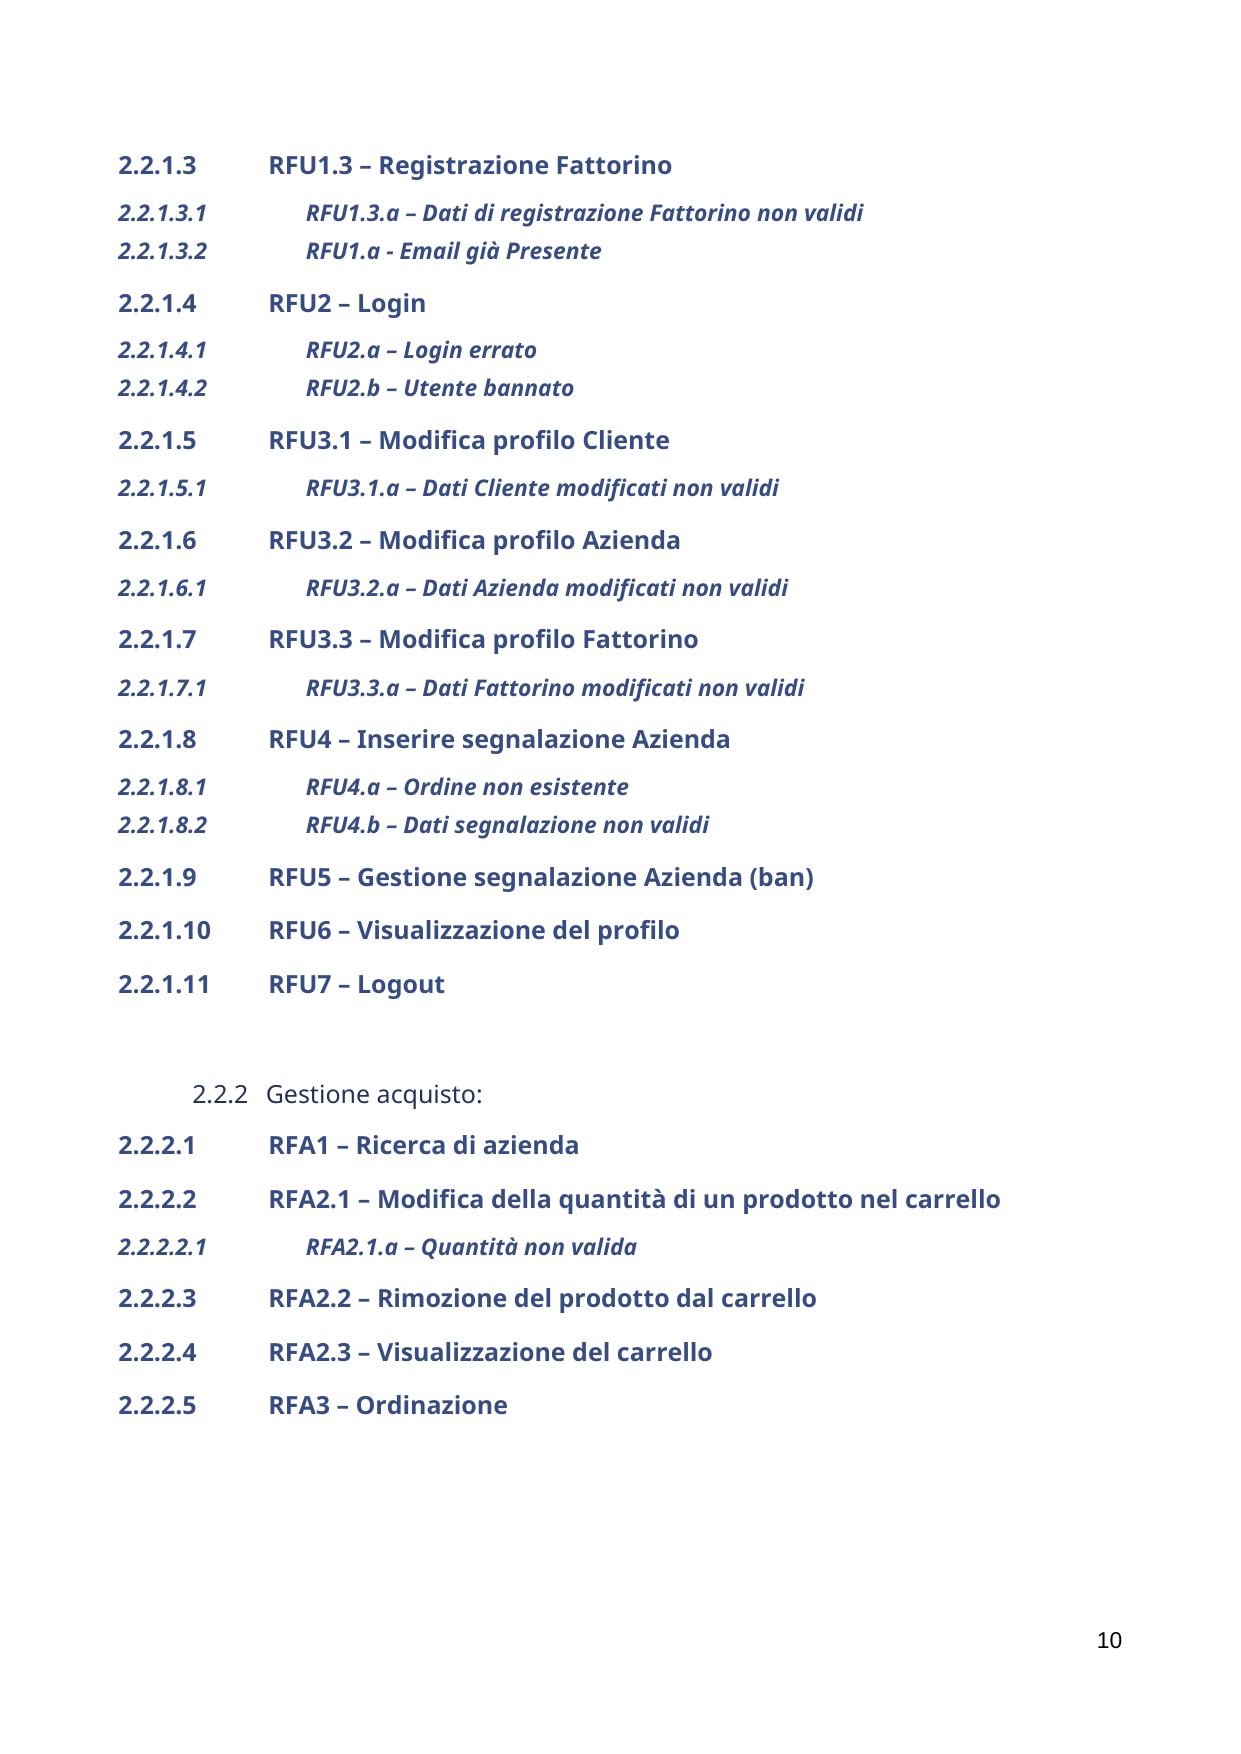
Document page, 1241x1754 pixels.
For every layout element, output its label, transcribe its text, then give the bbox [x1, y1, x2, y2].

subtitle RFA1 – Ricerca di azienda [118, 1128, 1122, 1162]
subtitle RFU2 – Login [118, 285, 1122, 319]
subtitle RFU5 – Gestione segnalazione Azienda (ban) [118, 859, 1122, 893]
subtitle RFU3.2 – Modifica profilo Azienda [118, 522, 1122, 557]
subtitle RFU2.b – Utente bannato [118, 372, 1122, 404]
subtitle RFU3.1.a – Dati Cliente modificati non validi [118, 472, 1122, 503]
subtitle RFU3.2.a – Dati Azienda modificati non validi [118, 572, 1122, 603]
subtitle RFA2.1 – Modifica della quantità di un prodotto nel carrello [118, 1181, 1122, 1215]
subtitle RFU1.3 – Registrazione Fattorino [118, 148, 1122, 182]
subtitle RFU1.a - Email già Presente [118, 235, 1122, 266]
subtitle RFU3.1 – Modifica profilo Cliente [118, 423, 1122, 457]
subtitle Gestione acquisto: [192, 1077, 1122, 1111]
subtitle RFU7 – Logout [118, 966, 1122, 1000]
subtitle RFA3 – Ordinazione [118, 1388, 1122, 1422]
subtitle RFA2.2 – Rimozione del prodotto dal carrello [118, 1281, 1122, 1315]
subtitle RFU3.3.a – Dati Fattorino modificati non validi [118, 671, 1122, 703]
subtitle RFU4.b – Dati segnalazione non validi [118, 809, 1122, 840]
subtitle RFU3.3 – Modifica profilo Fattorino [118, 622, 1122, 656]
subtitle RFA2.1.a – Quantità non valida [118, 1231, 1122, 1262]
subtitle RFU2.a – Login errato [118, 334, 1122, 366]
subtitle RFU6 – Visualizzazione del profilo [118, 913, 1122, 947]
subtitle RFU1.3.a – Dati di registrazione Fattorino non validi [118, 197, 1122, 228]
subtitle RFU4.a – Ordine non esistente [118, 771, 1122, 802]
subtitle RFU4 – Inserire segnalazione Azienda [118, 722, 1122, 756]
subtitle RFA2.3 – Visualizzazione del carrello [118, 1334, 1122, 1368]
